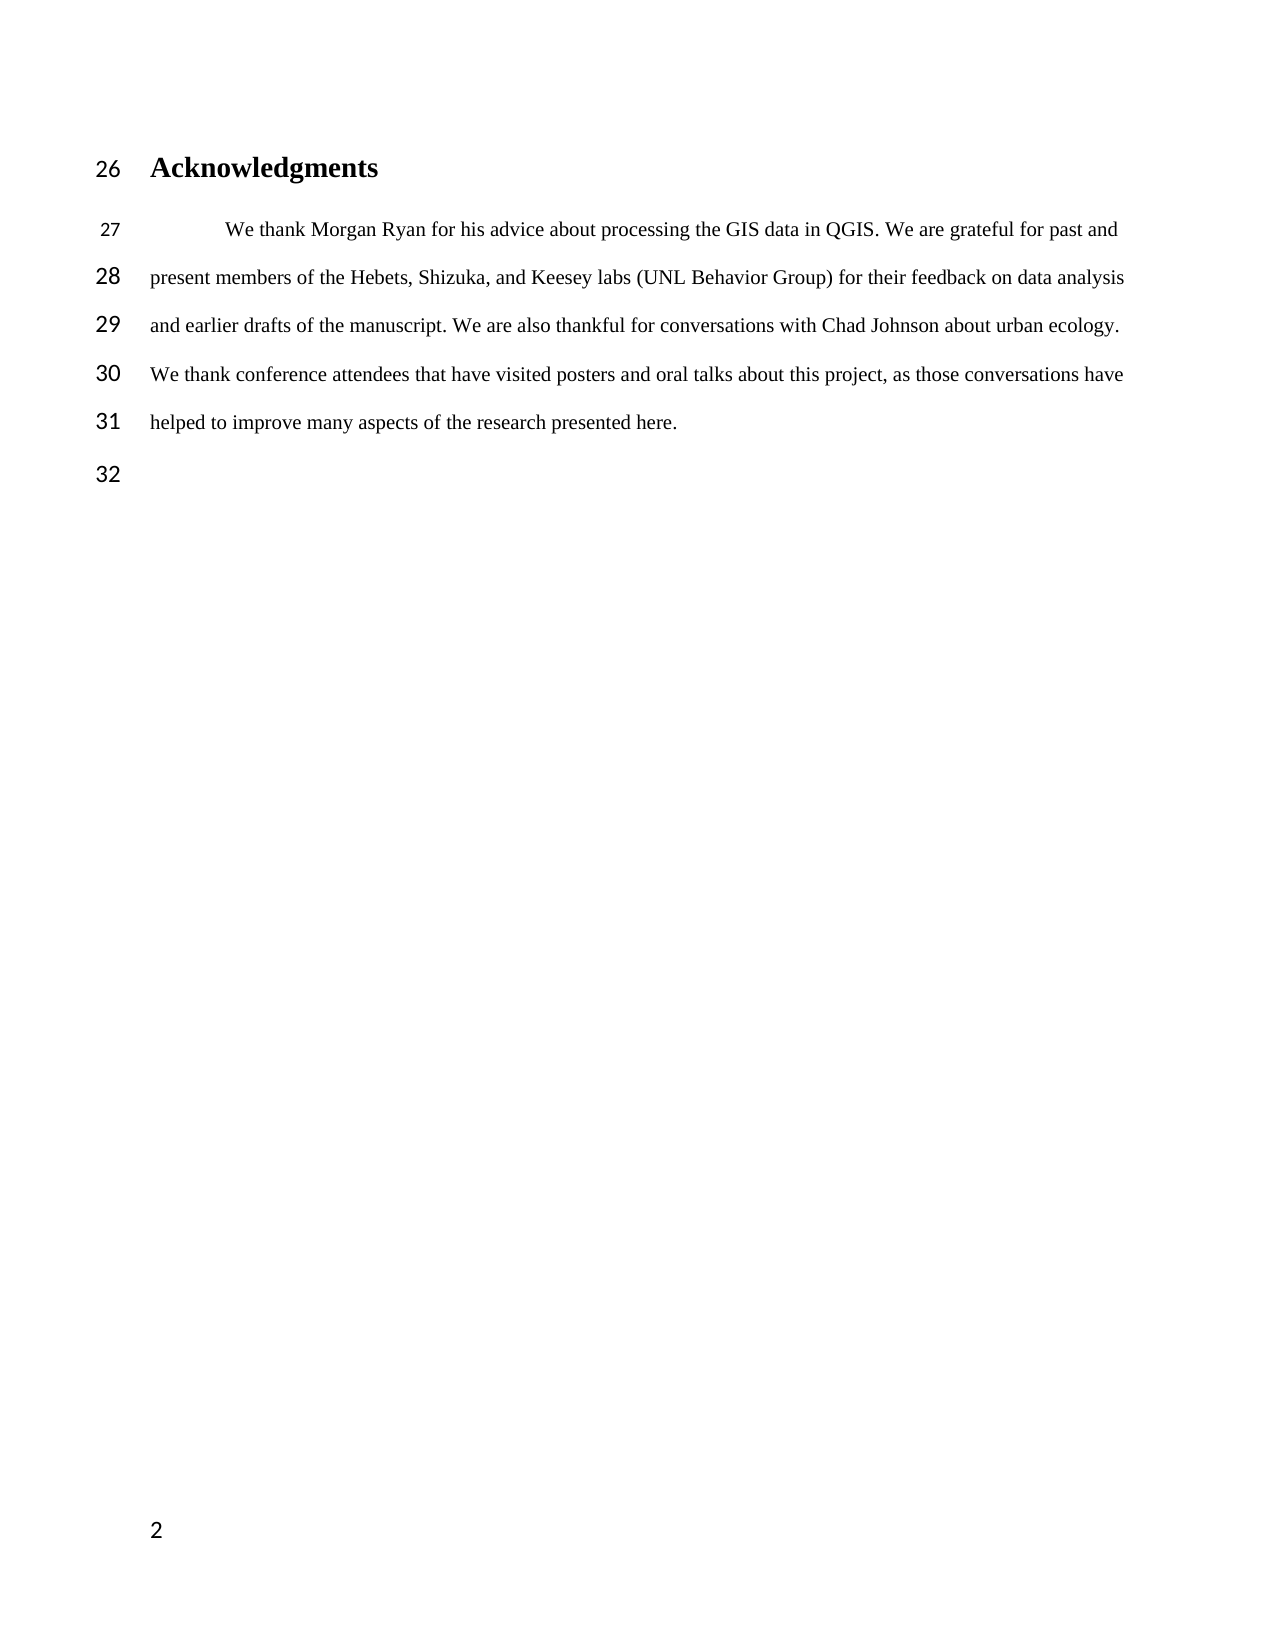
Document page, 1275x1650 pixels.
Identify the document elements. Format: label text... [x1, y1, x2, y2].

text We thank Morgan Ryan for his advice about processing the GIS data in QGIS. We are grateful for past and present members of the Hebets, Shizuka, and Keesey labs (UNL Behavior Group) for their feedback on data analysis and earlier drafts of the manuscript. We are also thankful for conversations with Chad Johnson about urban ecology. We thank conference attendees that have visited posters and oral talks about this project, as those conversations have helped to improve many aspects of the research presented here. [150, 217, 1125, 434]
subtitle Acknowledgments [150, 150, 1125, 183]
